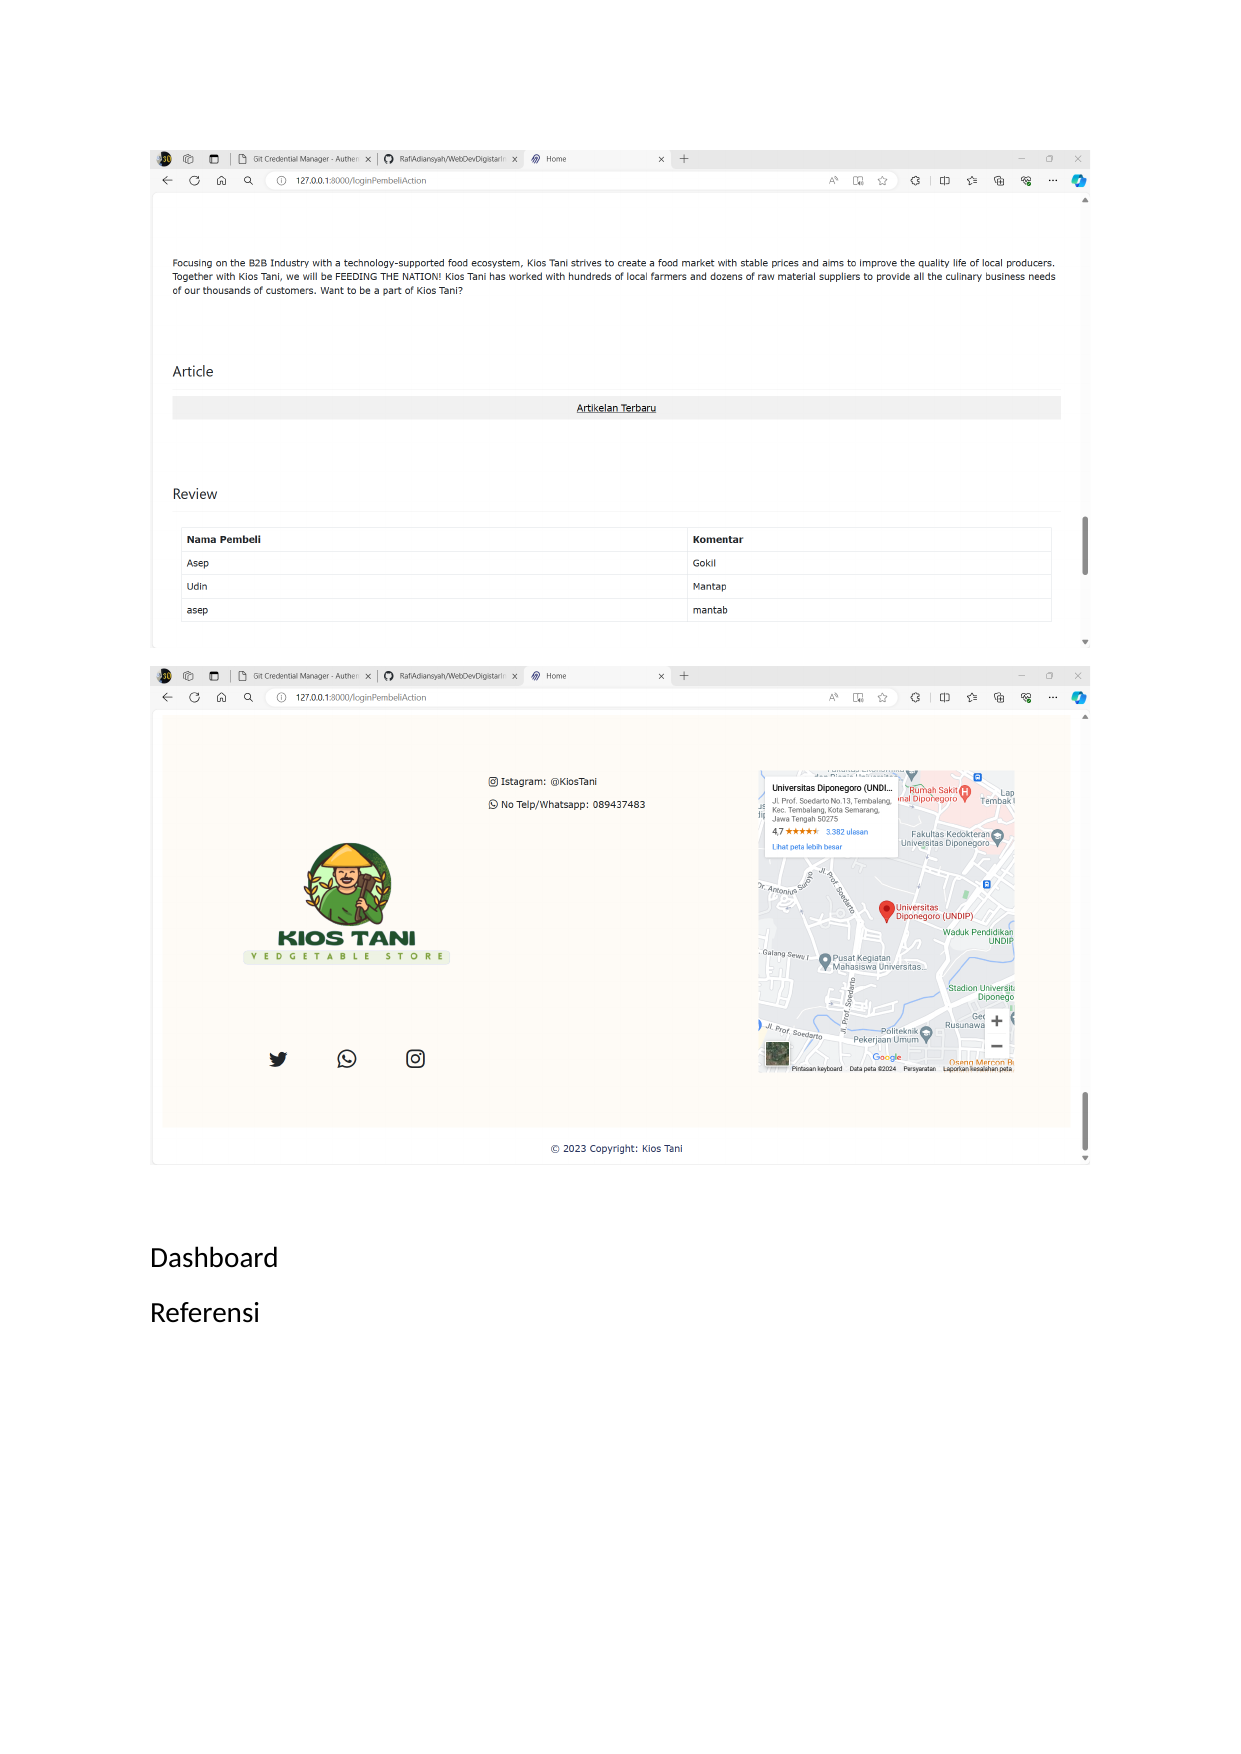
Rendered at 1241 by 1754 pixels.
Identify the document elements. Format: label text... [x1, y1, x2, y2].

picture [150, 150, 1091, 648]
text Referensi [150, 1294, 1090, 1330]
text Dashboard [150, 1239, 1090, 1274]
picture [150, 666, 1091, 1165]
